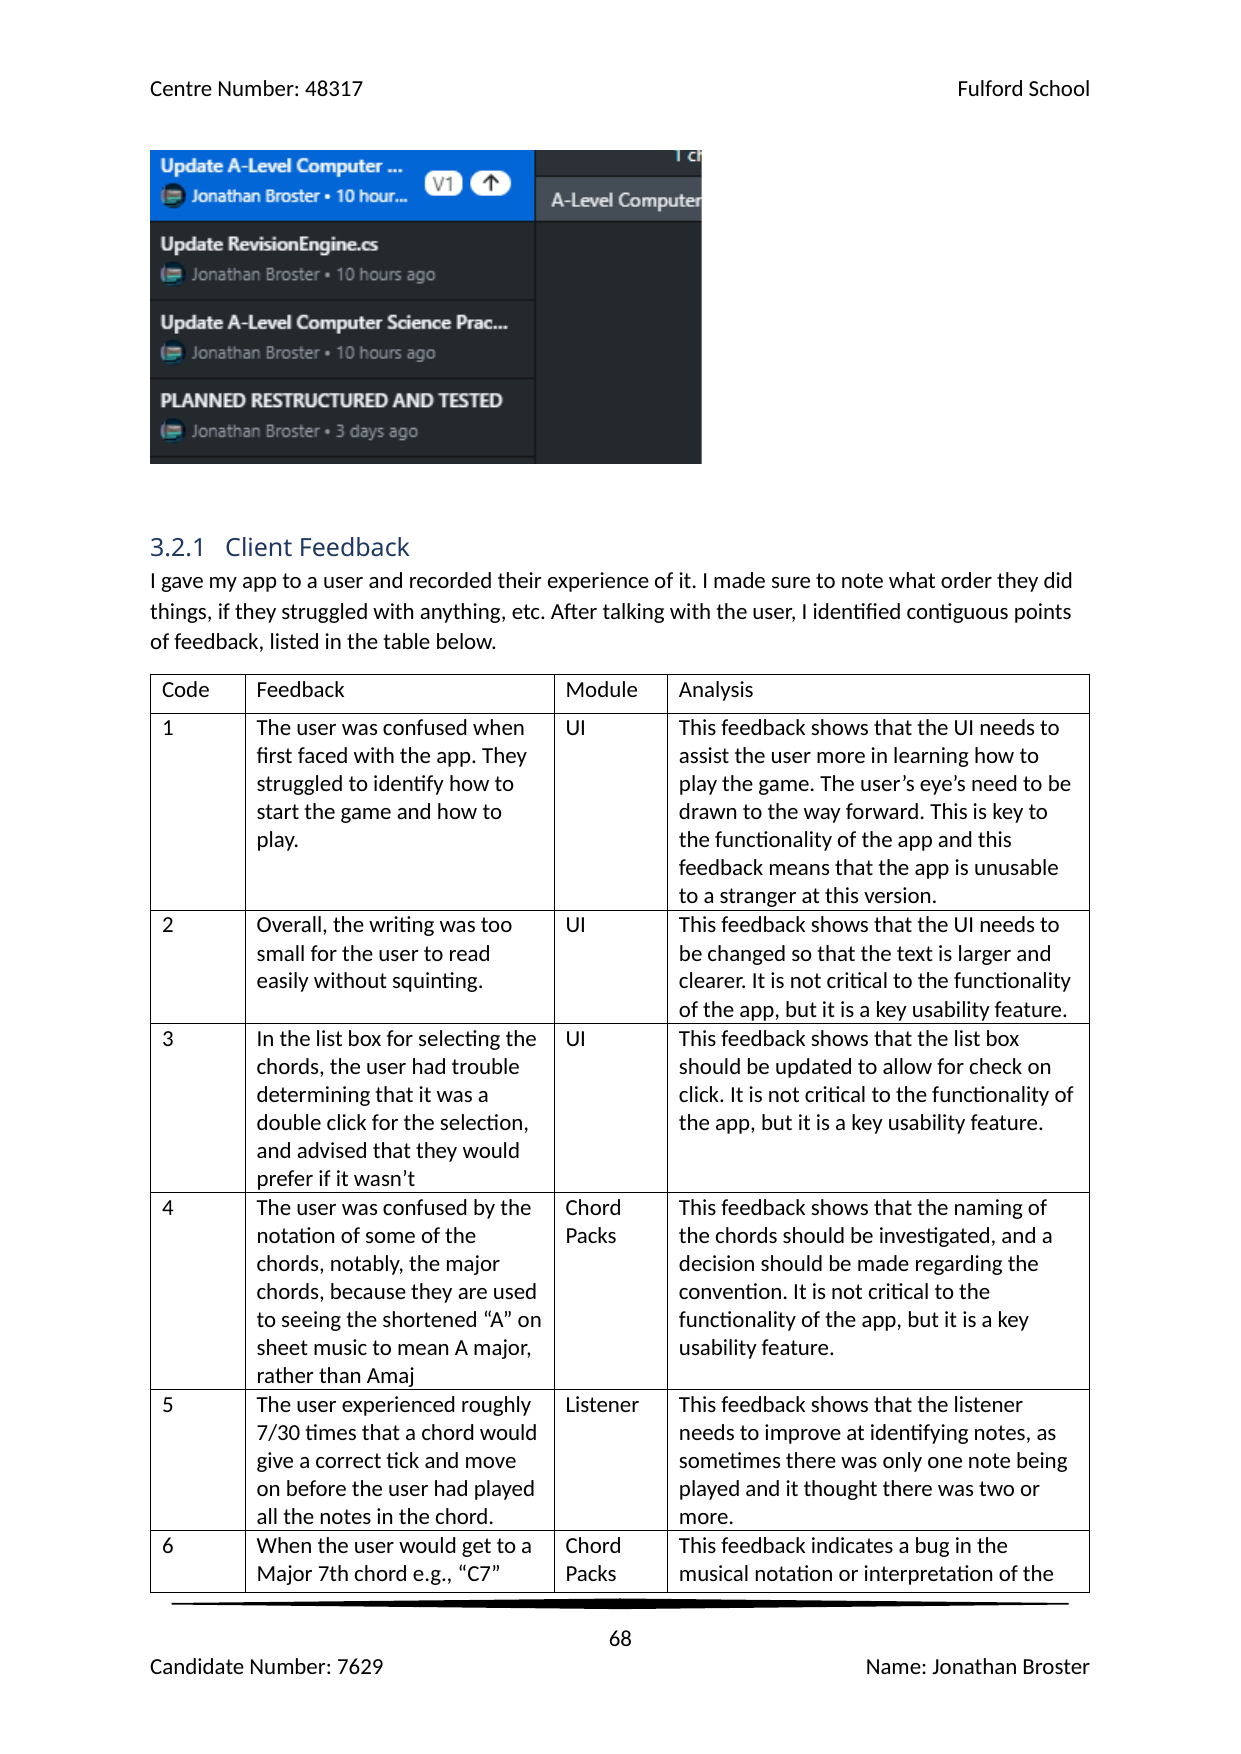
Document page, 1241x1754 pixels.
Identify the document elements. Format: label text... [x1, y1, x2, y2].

table_cell The user was confused when first faced with the app. They struggled to identify how to start the game and how to play. [246, 714, 554, 909]
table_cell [668, 1531, 1089, 1592]
table_header Feedback [246, 675, 554, 712]
table_cell 2 [151, 911, 245, 1023]
table_cell 4 [151, 1193, 245, 1389]
table_header Module [555, 675, 667, 712]
table_cell This feedback shows that the UI needs to be changed so that the text is larger and clearer. It is not critical to the functionality of the app, but it is a key usability feature. [668, 911, 1089, 1023]
table_cell 5 [151, 1390, 245, 1530]
table_cell This feedback shows that the naming of the chords should be investigated, and a decision should be made regarding the convention. It is not critical to the functionality of the app, but it is a key usability feature. [668, 1193, 1089, 1389]
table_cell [246, 1531, 554, 1592]
table_cell Chord Packs [555, 1531, 667, 1592]
table_cell Chord Packs [555, 1193, 667, 1389]
table_cell The user experienced roughly 7/30 times that a chord would give a correct tick and move on before the user had played all the notes in the chord. [246, 1390, 554, 1530]
table_cell 6 [151, 1531, 245, 1592]
table_cell This feedback shows that the list box should be updated to allow for check on click. It is not critical to the functionality of the app, but it is a key usability feature. [668, 1024, 1089, 1192]
table_cell This feedback shows that the listener needs to improve at identifying notes, as sometimes there was only one note being played and it thought there was two or more. [668, 1390, 1089, 1530]
text I gave my app to a user and recorded their experience of it. I made sure to note what order they did things, if they struggled with anything, etc. After talking with the user, I identified contiguous points of feedback, listed in the table below. [150, 567, 1090, 655]
picture [150, 150, 702, 464]
table_cell UI [555, 911, 667, 1023]
table_cell Overall, the writing was too small for the user to read easily without squinting. [246, 911, 554, 1023]
table_cell 1 [151, 714, 245, 909]
subtitle Client Feedback [150, 530, 1090, 564]
table_header Code [151, 675, 245, 712]
table_cell UI [555, 714, 667, 909]
table_cell UI [555, 1024, 667, 1192]
table_cell This feedback shows that the UI needs to assist the user more in learning how to play the game. The user’s eye’s need to be drawn to the way forward. This is key to the functionality of the app and this feedback means that the app is unusable to a stranger at this version. [668, 714, 1089, 909]
table_cell In the list box for selecting the chords, the user had trouble determining that it was a double click for the selection, and advised that they would prefer if it wasn’t [246, 1024, 554, 1192]
table_header Analysis [668, 675, 1089, 712]
table_cell Listener [555, 1390, 667, 1530]
table_cell The user was confused by the notation of some of the chords, notably, the major chords, because they are used to seeing the shortened “A” on sheet music to mean A major, rather than Amaj [246, 1193, 554, 1389]
table_cell 3 [151, 1024, 245, 1192]
